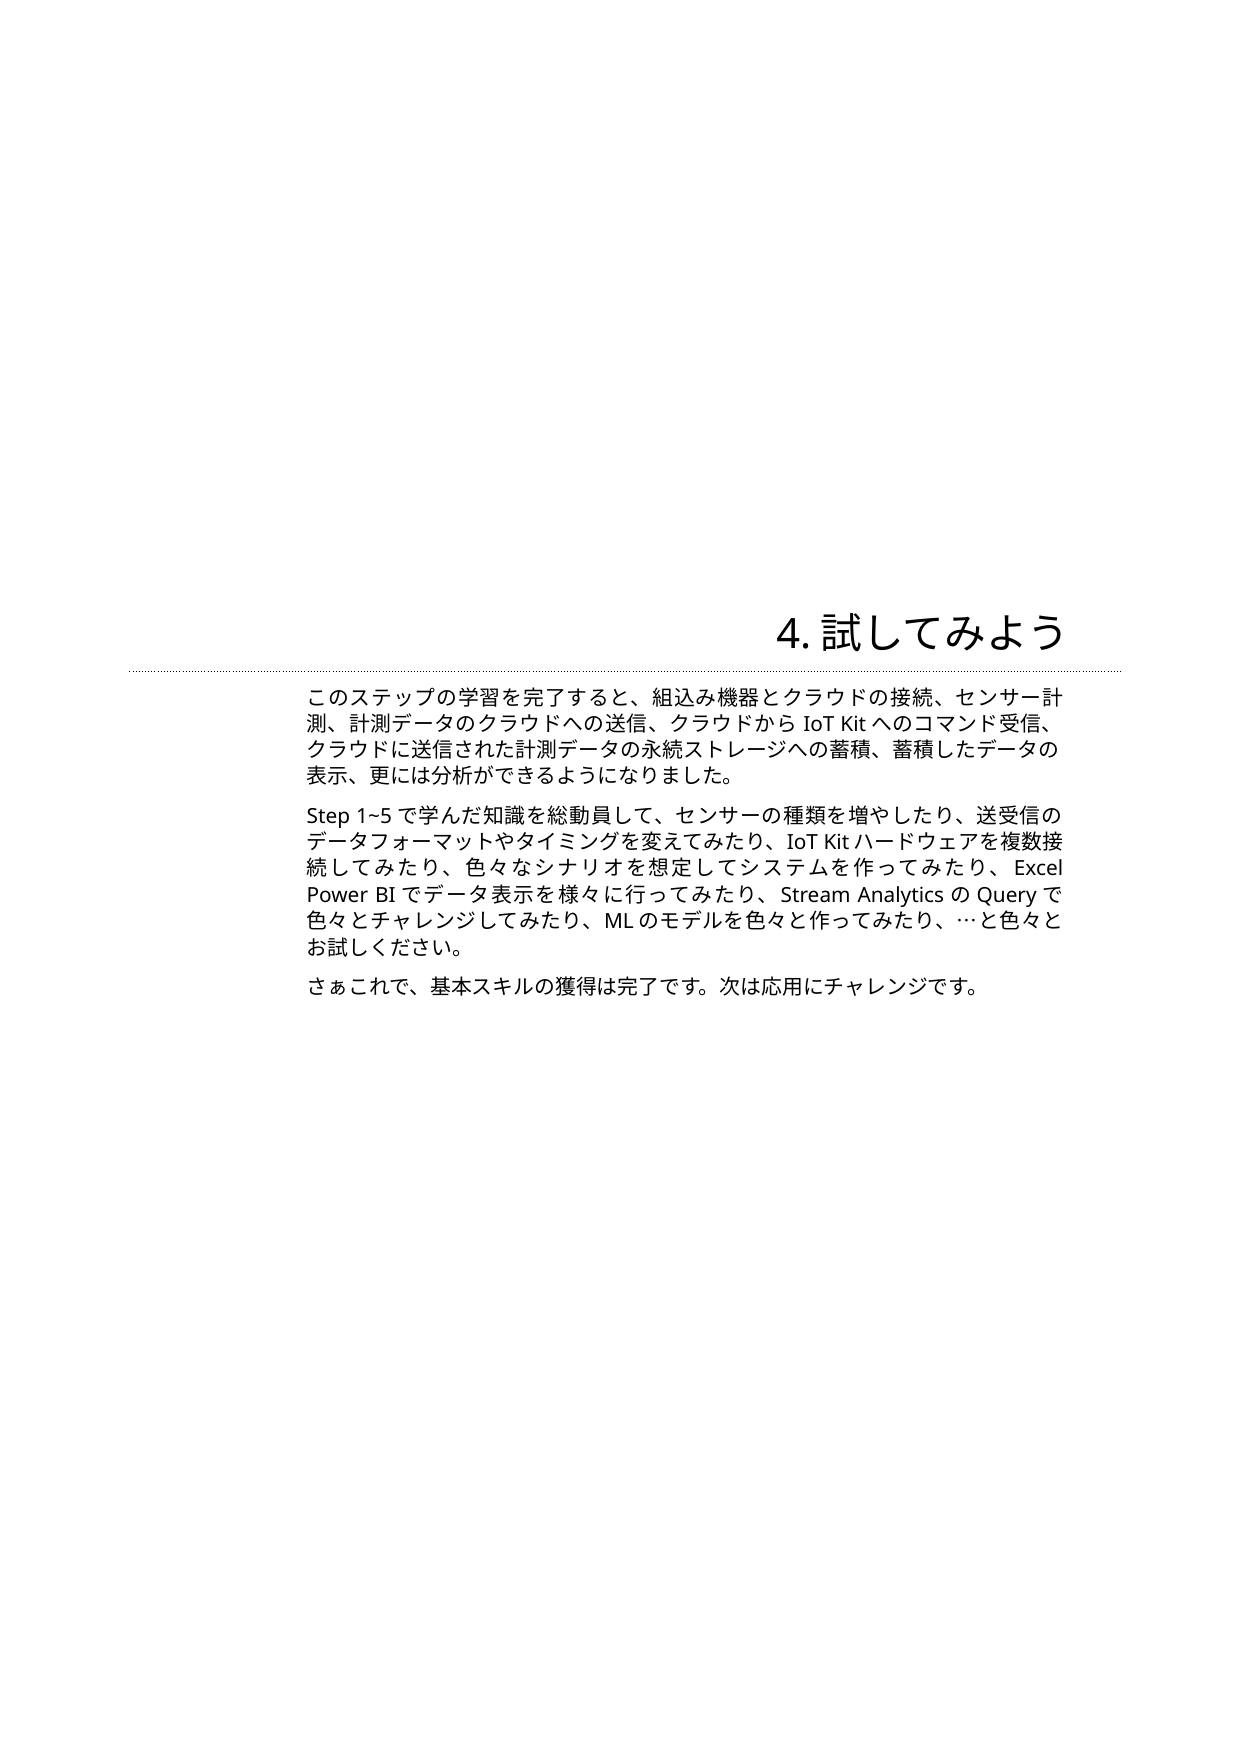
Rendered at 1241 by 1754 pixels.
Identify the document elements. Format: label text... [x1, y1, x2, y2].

table_cell このステップの学習を完了すると、組込み機器とクラウドの接続、センサー計測、計測データのクラウドへの送信、クラウドからIoT Kitへのコマンド受信、クラウドに送信された計測データの永続ストレージへの蓄積、蓄積したデータの表示、更には分析ができるようになりました。 Step 1~5で学んだ知識を総動員して、センサーの種類を増やしたり、送受信のデータフォーマットやタイミングを変えてみたり、IoT Kitハードウェアを複数接続してみたり、色々なシナリオを想定してシステムを作ってみたり、Excel Power BIでデータ表示を様々に行ってみたり、Stream AnalyticsのQueryで色々とチャレンジしてみたり、MLのモデルを色々と作ってみたり、…と色々とお試しください。 さぁこれで、基本スキルの獲得は完了です。次は応用にチャレンジです。 [129, 671, 1122, 1610]
table_header 試してみよう [129, 165, 1122, 671]
